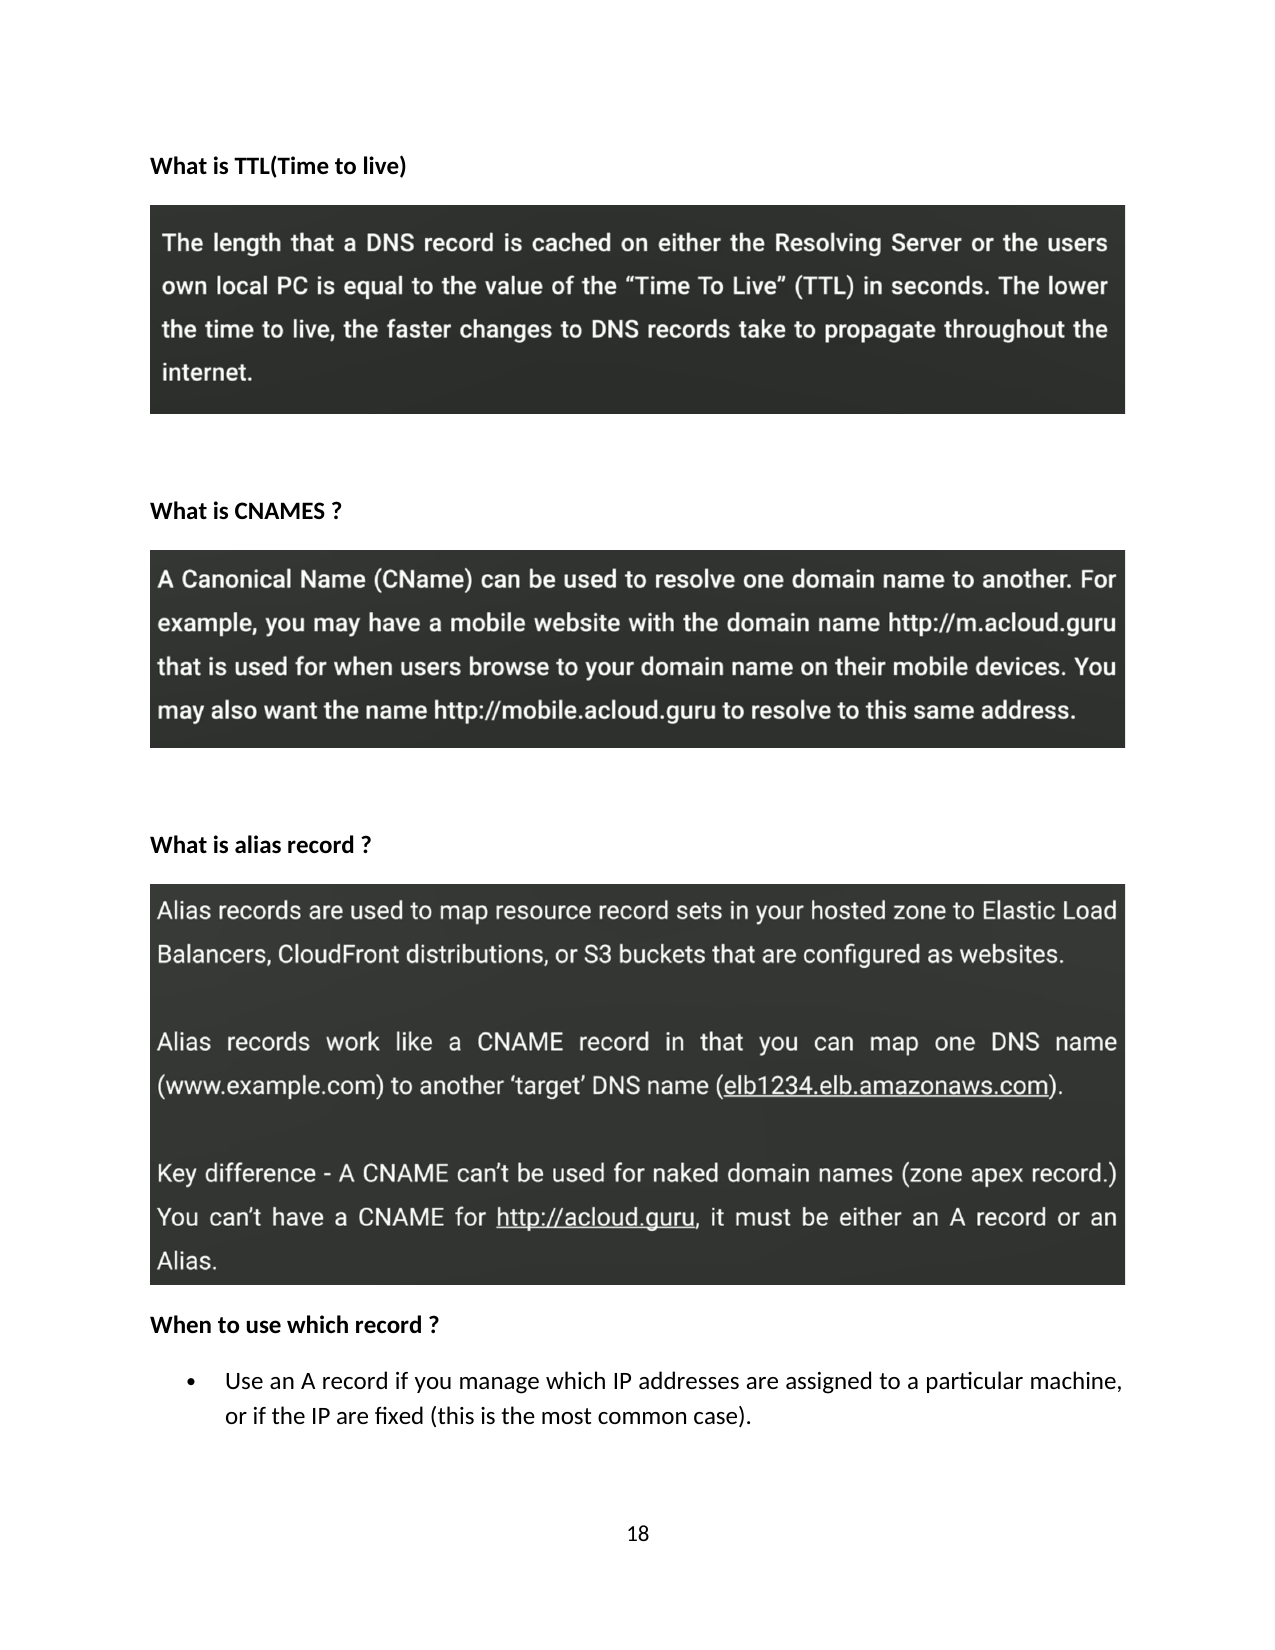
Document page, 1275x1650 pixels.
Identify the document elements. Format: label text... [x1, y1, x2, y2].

picture [150, 205, 1125, 414]
list Use an A record if you manage which IP addresses are assigned to a particular machine, or if the IP are fixed (this is the most common case). [187, 1365, 1125, 1431]
text What is alias record ? [150, 829, 1125, 859]
picture [150, 884, 1125, 1285]
text What is TTL(Time to live) [150, 150, 1125, 181]
picture [150, 550, 1125, 748]
text What is CNAMES ? [150, 495, 1125, 525]
text When to use which record ? [150, 1309, 1125, 1340]
